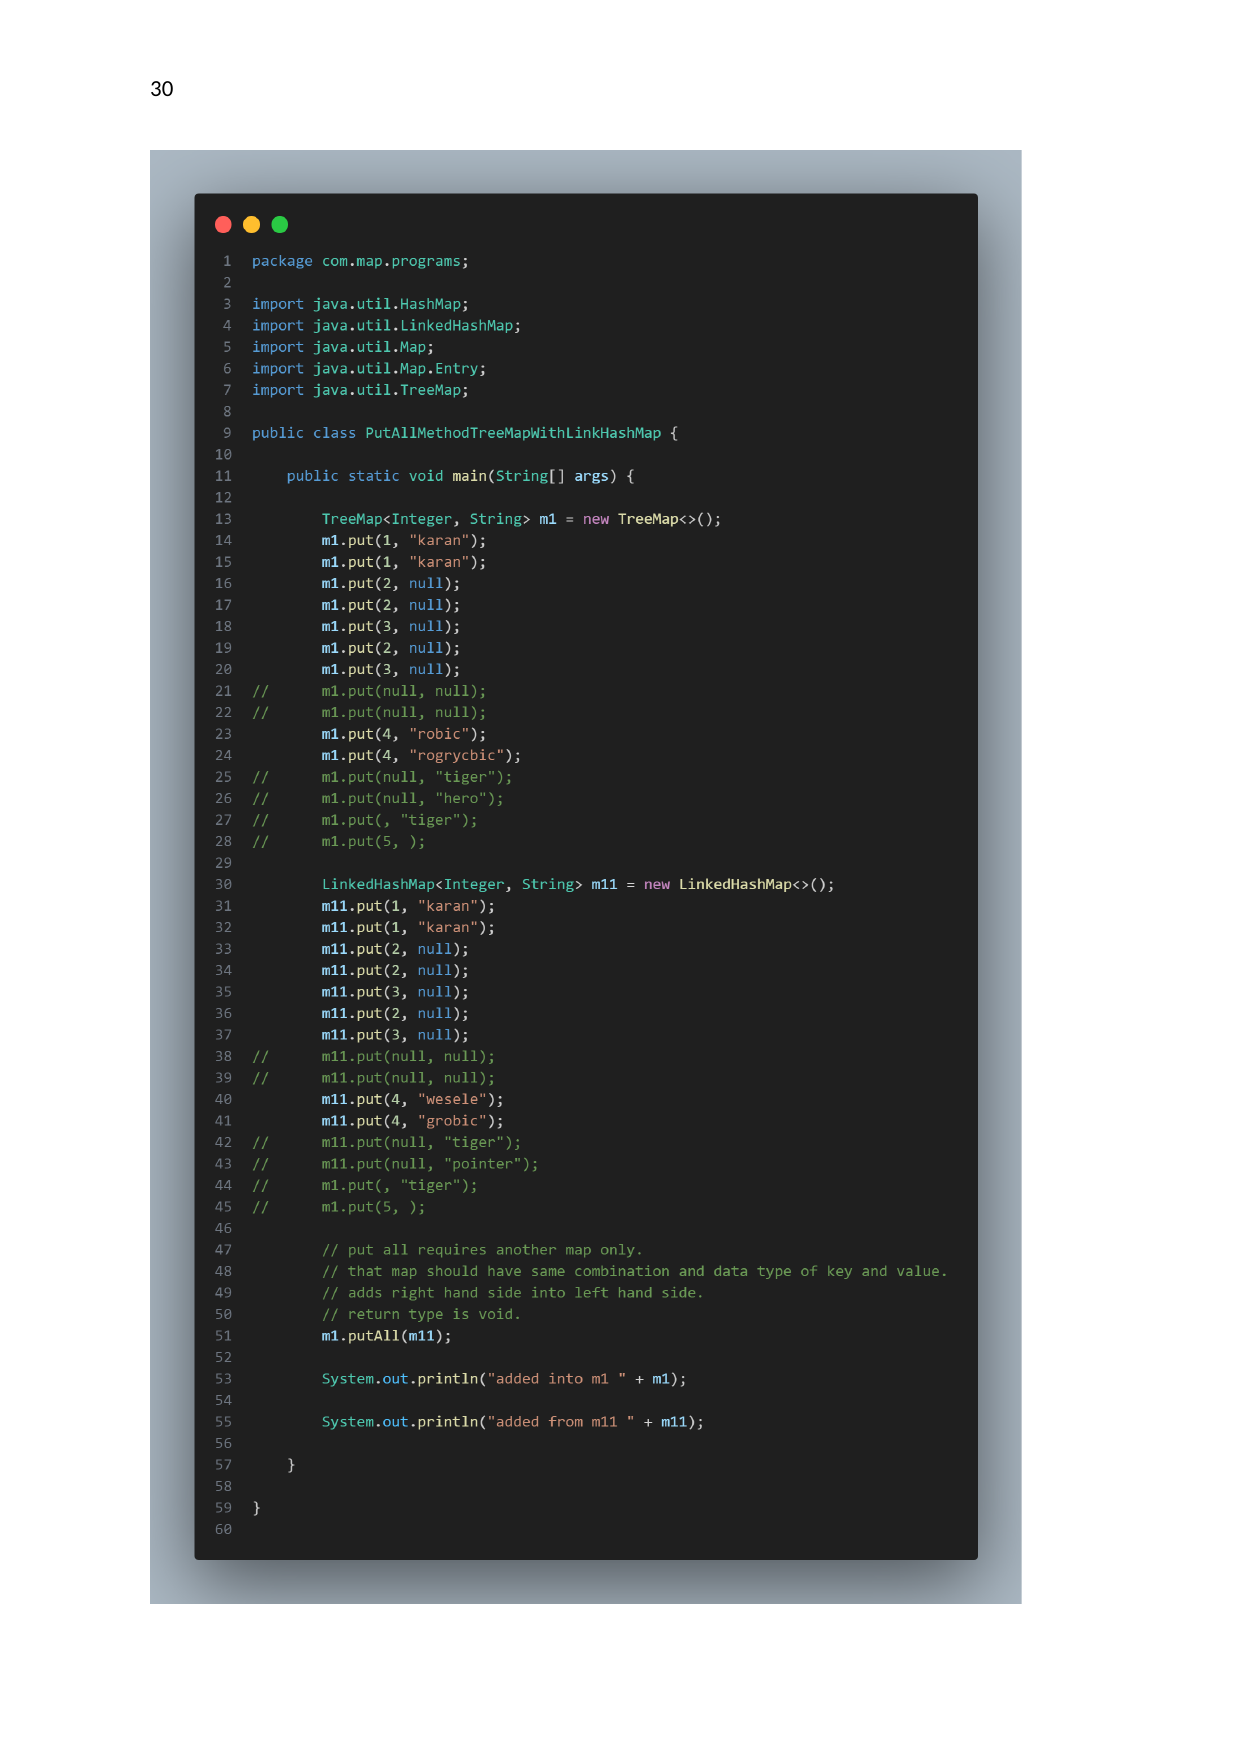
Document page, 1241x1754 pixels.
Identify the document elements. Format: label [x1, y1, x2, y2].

picture [150, 150, 1022, 1604]
